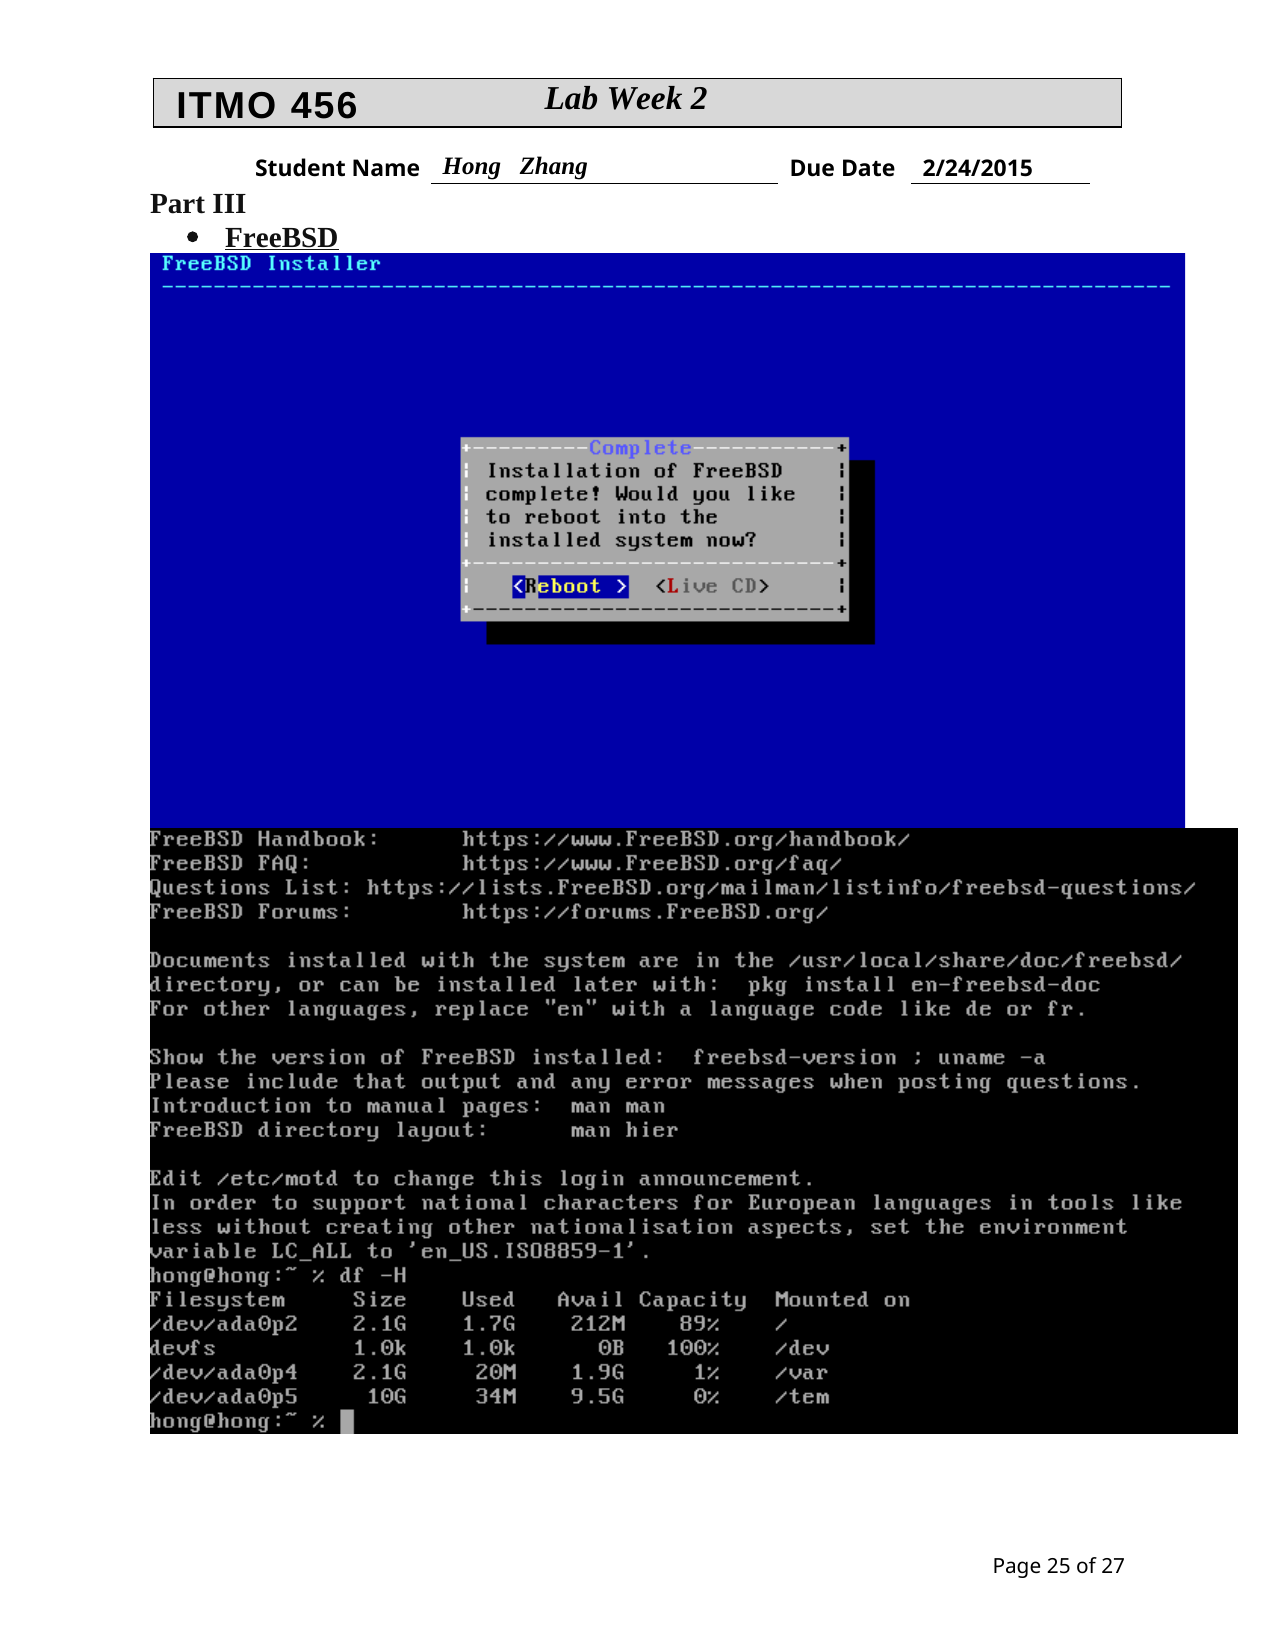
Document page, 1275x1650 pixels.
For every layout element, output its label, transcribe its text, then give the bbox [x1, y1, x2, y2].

text Part III [150, 186, 1125, 220]
list FreeBSD [187, 220, 1125, 253]
picture [150, 253, 1238, 1434]
